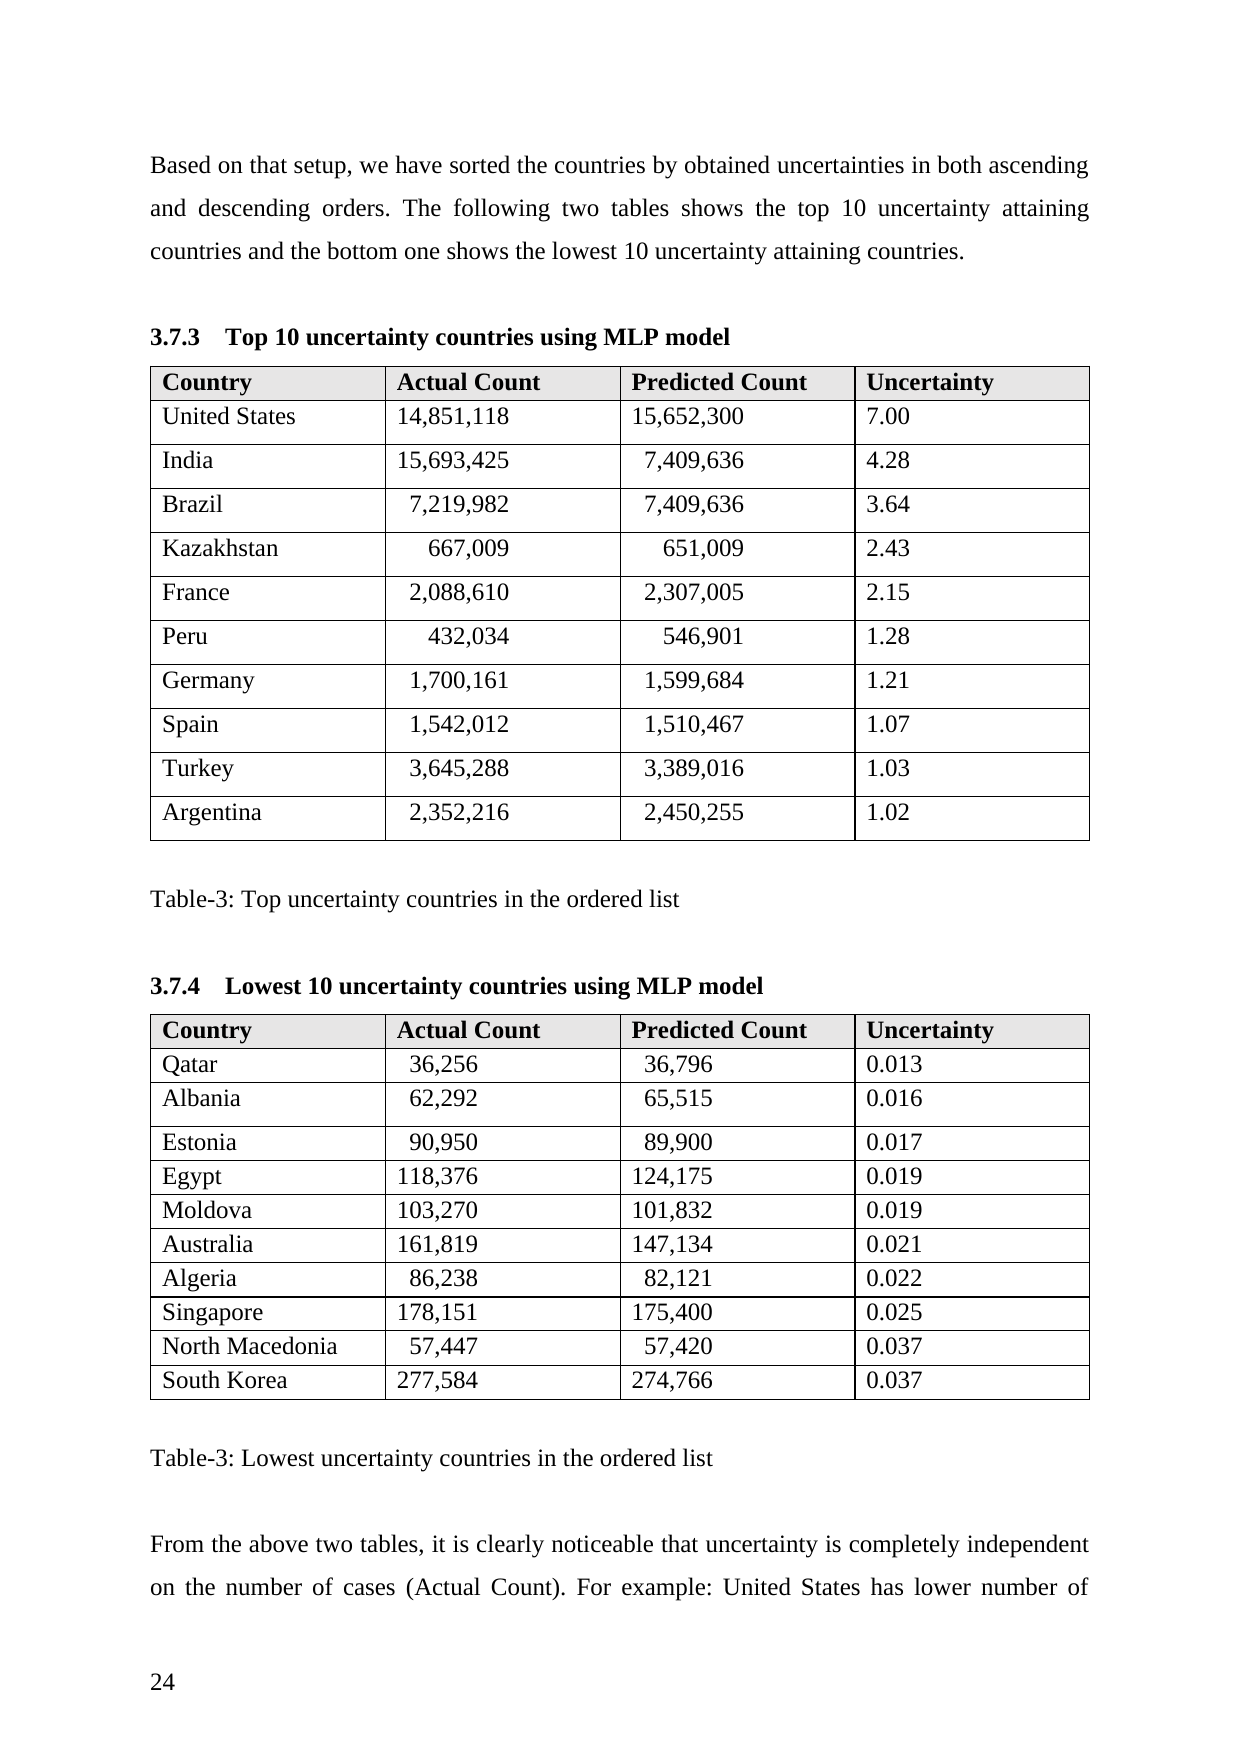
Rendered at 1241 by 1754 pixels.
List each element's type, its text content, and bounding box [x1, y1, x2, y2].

text Table-3: Lowest uncertainty countries in the ordered list [150, 1400, 1090, 1471]
table_header Country [151, 367, 385, 400]
table_cell 0.022 [856, 1263, 1089, 1296]
table_cell Turkey [151, 753, 385, 796]
table_cell 89,900 [621, 1127, 854, 1160]
table_cell 0.017 [856, 1127, 1089, 1160]
table_cell Estonia [151, 1127, 385, 1160]
table_cell 36,796 [621, 1049, 854, 1082]
table_cell France [151, 577, 385, 620]
table_cell 2,088,610 [386, 577, 620, 620]
table_cell 1,700,161 [386, 665, 620, 708]
table_header Actual Count [386, 1015, 620, 1048]
table_cell 2.15 [856, 577, 1089, 620]
table_cell 2.43 [856, 533, 1089, 576]
table_cell 1,510,467 [621, 709, 854, 752]
table_cell 124,175 [621, 1161, 854, 1194]
table_cell 1.28 [856, 621, 1089, 664]
table_cell 1,542,012 [386, 709, 620, 752]
table_cell 161,819 [386, 1229, 620, 1262]
table_cell 432,034 [386, 621, 620, 664]
table_cell Egypt [151, 1161, 385, 1194]
table_header Country [151, 1015, 385, 1048]
table_cell Algeria [151, 1263, 385, 1296]
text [150, 1529, 1090, 1601]
table_cell 0.021 [856, 1229, 1089, 1262]
table_cell 65,515 [621, 1083, 854, 1126]
table_cell Australia [151, 1229, 385, 1262]
table_cell 0.037 [856, 1331, 1089, 1364]
table_cell 274,766 [621, 1366, 854, 1398]
table_cell 0.019 [856, 1195, 1089, 1228]
table_cell 3.64 [856, 489, 1089, 532]
table_cell 15,652,300 [621, 401, 854, 444]
table_cell 62,292 [386, 1083, 620, 1126]
table_cell Moldova [151, 1195, 385, 1228]
table_header Predicted Count [621, 367, 854, 400]
table_cell United States [151, 401, 385, 444]
table_cell 1.02 [856, 797, 1089, 840]
table_cell 57,420 [621, 1331, 854, 1364]
table_cell Peru [151, 621, 385, 664]
table_cell 667,009 [386, 533, 620, 576]
text Table-3: Top uncertainty countries in the ordered list [150, 841, 1090, 913]
table_cell 15,693,425 [386, 445, 620, 488]
table_cell 1.07 [856, 709, 1089, 752]
table_cell Brazil [151, 489, 385, 532]
table_cell 90,950 [386, 1127, 620, 1160]
table_cell Albania [151, 1083, 385, 1126]
table_cell 118,376 [386, 1161, 620, 1194]
table_cell Spain [151, 709, 385, 752]
table_cell 86,238 [386, 1263, 620, 1296]
table_cell India [151, 445, 385, 488]
text 3.7.3 Top 10 uncertainty countries using MLP model [150, 322, 1090, 351]
table_cell Argentina [151, 797, 385, 840]
table_cell 2,352,216 [386, 797, 620, 840]
table_cell 2,307,005 [621, 577, 854, 620]
table_header Uncertainty [856, 1015, 1089, 1048]
table_cell 3,645,288 [386, 753, 620, 796]
table_cell Singapore [151, 1298, 385, 1330]
table_cell 0.037 [856, 1366, 1089, 1398]
table_cell 0.013 [856, 1049, 1089, 1082]
table_cell South Korea [151, 1366, 385, 1398]
table_cell 1.21 [856, 665, 1089, 708]
table_cell 546,901 [621, 621, 854, 664]
table_cell Kazakhstan [151, 533, 385, 576]
table_cell 36,256 [386, 1049, 620, 1082]
table_cell Germany [151, 665, 385, 708]
table_cell 277,584 [386, 1366, 620, 1398]
table_cell 2,450,255 [621, 797, 854, 840]
table_cell 7,219,982 [386, 489, 620, 532]
table_cell 14,851,118 [386, 401, 620, 444]
table_header Predicted Count [621, 1015, 854, 1048]
table_cell 1.03 [856, 753, 1089, 796]
table_cell North Macedonia [151, 1331, 385, 1364]
table_cell 103,270 [386, 1195, 620, 1228]
table_cell 7,409,636 [621, 489, 854, 532]
table_cell 7,409,636 [621, 445, 854, 488]
table_cell 7.00 [856, 401, 1089, 444]
table_cell 0.025 [856, 1298, 1089, 1330]
table_cell 0.016 [856, 1083, 1089, 1126]
table_cell 3,389,016 [621, 753, 854, 796]
text 3.7.4 Lowest 10 uncertainty countries using MLP model [150, 971, 1090, 999]
table_cell 175,400 [621, 1298, 854, 1330]
table_cell Qatar [151, 1049, 385, 1082]
table_cell 1,599,684 [621, 665, 854, 708]
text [150, 150, 1090, 265]
table_cell 101,832 [621, 1195, 854, 1228]
table_header Uncertainty [856, 367, 1089, 400]
table_cell 57,447 [386, 1331, 620, 1364]
table_header Actual Count [386, 367, 620, 400]
table_cell 82,121 [621, 1263, 854, 1296]
table_cell 147,134 [621, 1229, 854, 1262]
table_cell 0.019 [856, 1161, 1089, 1194]
table_cell 651,009 [621, 533, 854, 576]
table_cell 178,151 [386, 1298, 620, 1330]
table_cell 4.28 [856, 445, 1089, 488]
